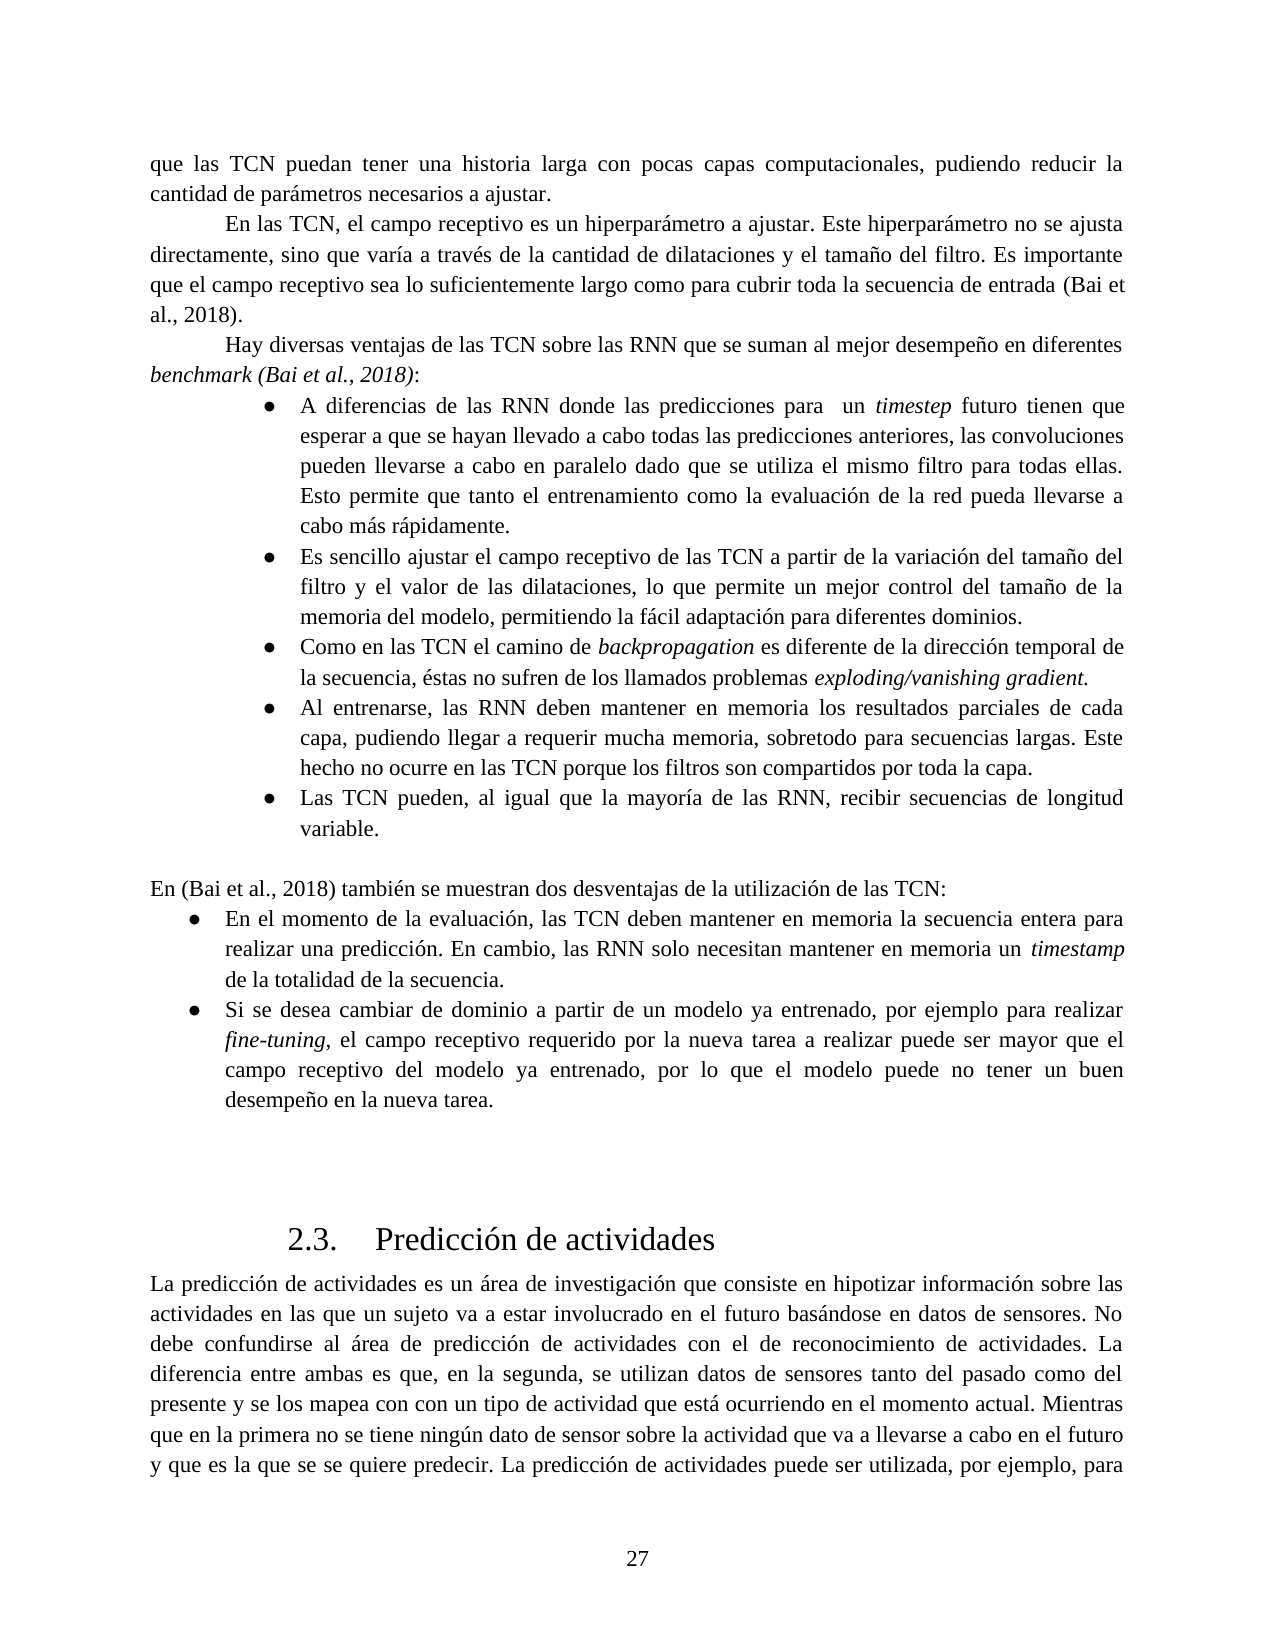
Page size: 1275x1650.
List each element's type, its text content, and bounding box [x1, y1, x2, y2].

list Las TCN pueden, al igual que la mayoría de las RNN, recibir secuencias de longitud variable. [262, 784, 1125, 841]
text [150, 150, 1125, 207]
list Es sencillo ajustar el campo receptivo de las TCN a partir de la variación del tamaño del filtro y el valor de las dilataciones, lo que permite un mejor control del tamaño de la memoria del modelo, permitiendo la fácil adaptación para diferentes dominios. [262, 543, 1125, 629]
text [150, 1269, 1125, 1477]
list Como en las TCN el camino de backpropagation es diferente de la dirección temporal de la secuencia, éstas no sufren de los llamados problemas exploding/vanishing gradient. [262, 633, 1125, 690]
list Si se desea cambiar de dominio a partir de un modelo ya entrenado, por ejemplo para realizar fine-tuning, el campo receptivo requerido por la nueva tarea a realizar puede ser mayor que el campo receptivo del modelo ya entrenado, por lo que el modelo puede no tener un buen desempeño en la nueva tarea. [187, 996, 1125, 1113]
list Al entrenarse, las RNN deben mantener en memoria los resultados parciales de cada capa, pudiendo llegar a requerir mucha memoria, sobretodo para secuencias largas. Este hecho no ocurre en las TCN porque los filtros son compartidos por toda la capa. [262, 694, 1125, 781]
list A diferencias de las RNN donde las predicciones para un timestep futuro tienen que esperar a que se hayan llevado a cabo todas las predicciones anteriores, las convoluciones pueden llevarse a cabo en paralelo dado que se utiliza el mismo filtro para todas ellas. Esto permite que tanto el entrenamiento como la evaluación de la red pueda llevarse a cabo más rápidamente. [262, 392, 1125, 539]
text En (Bai et al., 2018) también se muestran dos desventajas de la utilización de las TCN: [150, 875, 1125, 901]
subtitle Predicción de actividades [337, 1219, 1125, 1257]
text En las TCN, el campo receptivo es un hiperparámetro a ajustar. Este hiperparámetro no se ajusta directamente, sino que varía a través de la cantidad de dilataciones y el tamaño del filtro. Es importante que el campo receptivo sea lo suficientemente largo como para cubrir toda la secuencia de entrada (Bai et al., 2018). [150, 210, 1125, 327]
list En el momento de la evaluación, las TCN deben mantener en memoria la secuencia entera para realizar una predicción. En cambio, las RNN solo necesitan mantener en memoria un timestamp de la totalidad de la secuencia. [187, 905, 1125, 992]
text Hay diversas ventajas de las TCN sobre las RNN que se suman al mejor desempeño en diferentes benchmark (Bai et al., 2018): [150, 331, 1125, 388]
